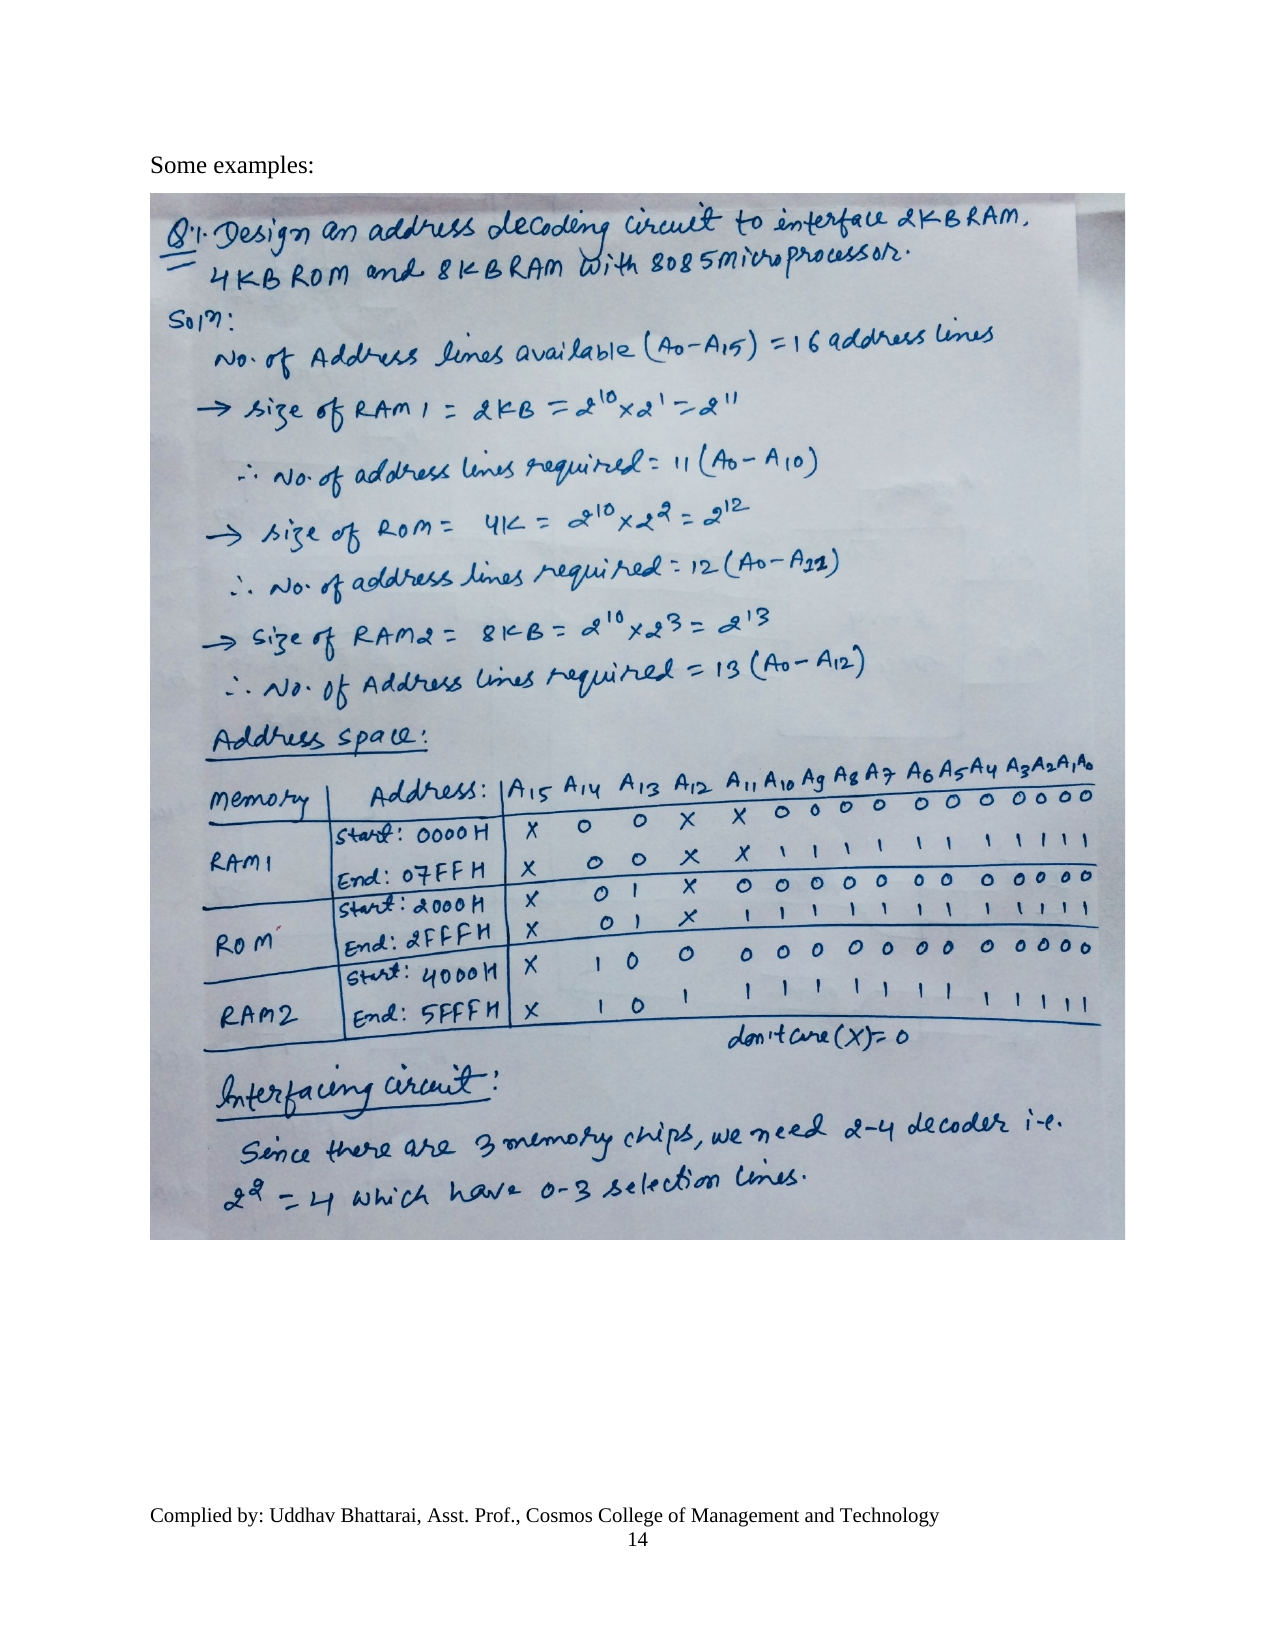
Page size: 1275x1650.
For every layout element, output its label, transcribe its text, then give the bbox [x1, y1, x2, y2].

picture [150, 193, 1125, 1240]
text Some examples: [150, 150, 1125, 179]
